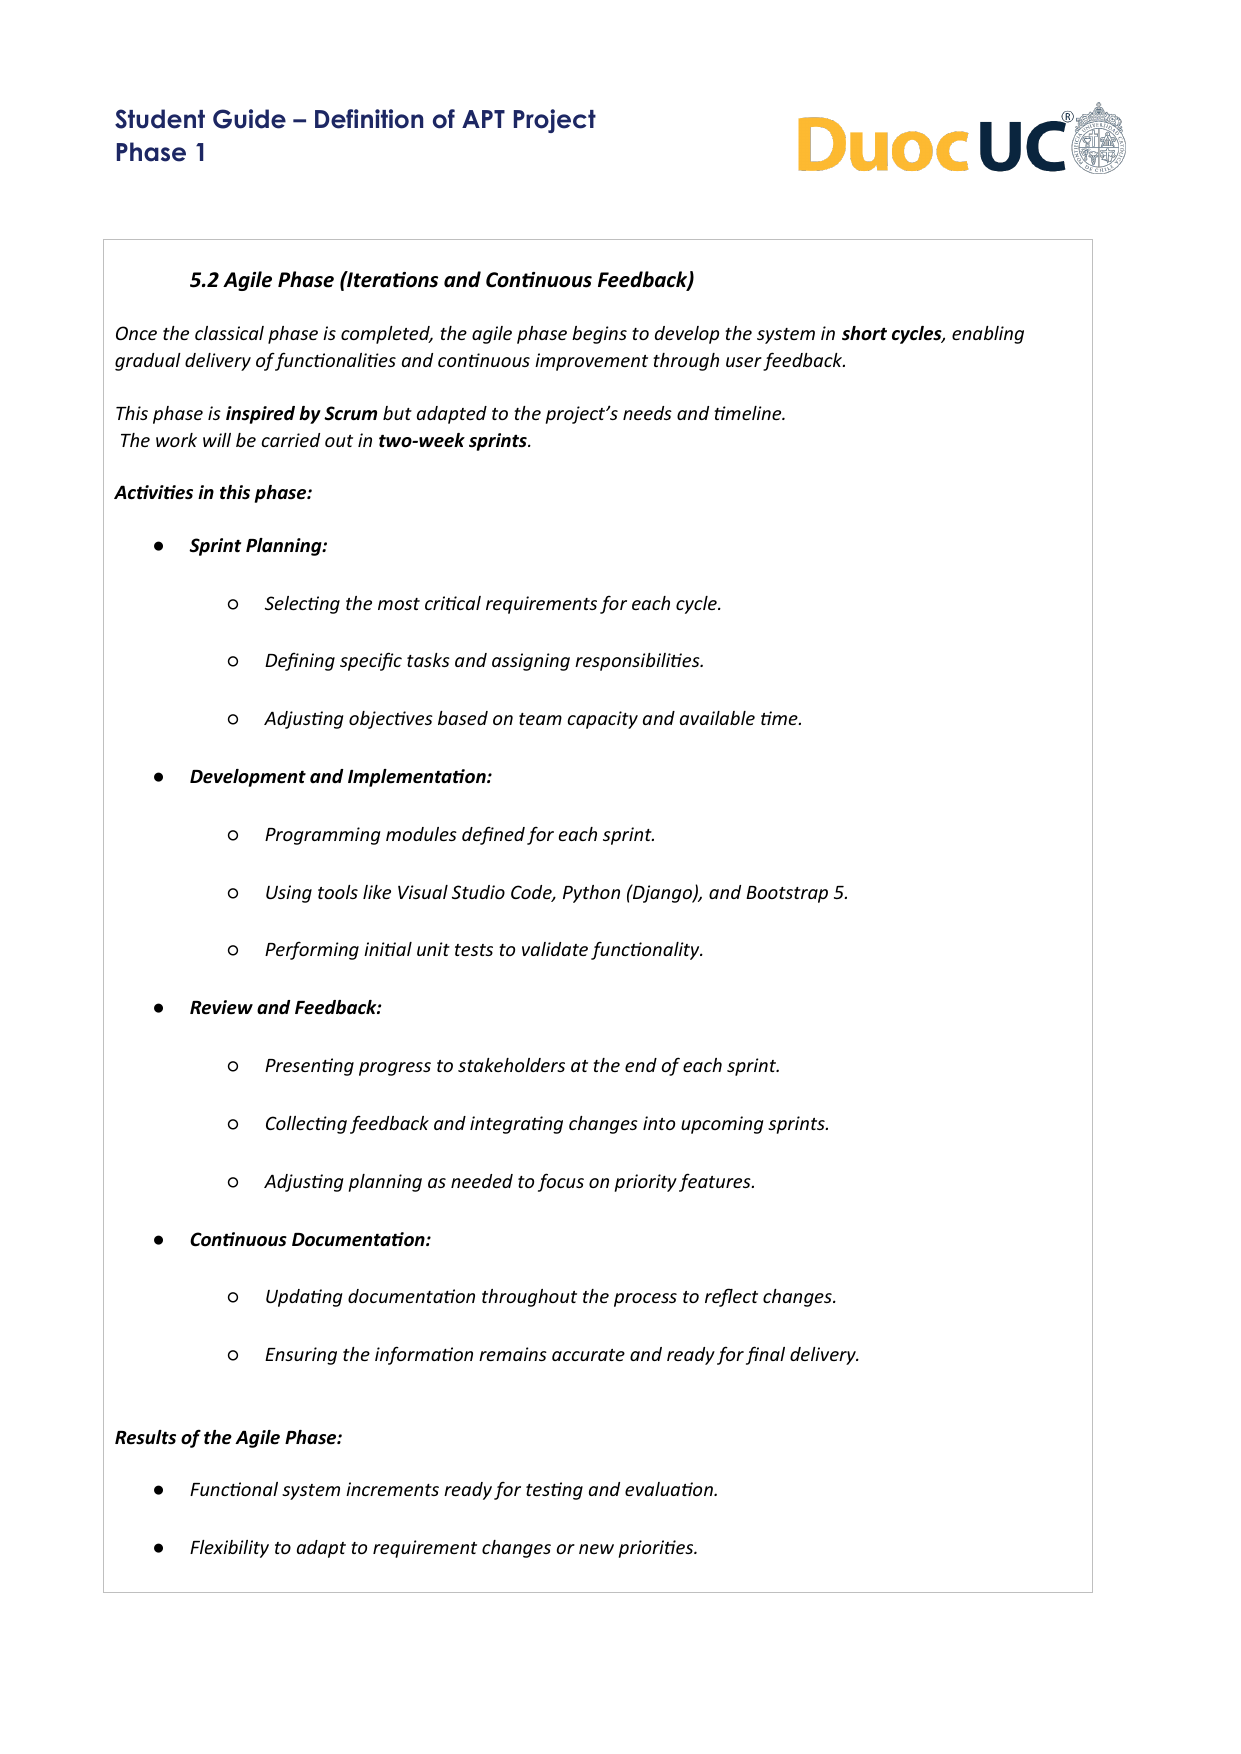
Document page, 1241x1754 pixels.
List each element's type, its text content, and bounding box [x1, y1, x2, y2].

picture [798, 102, 1126, 174]
